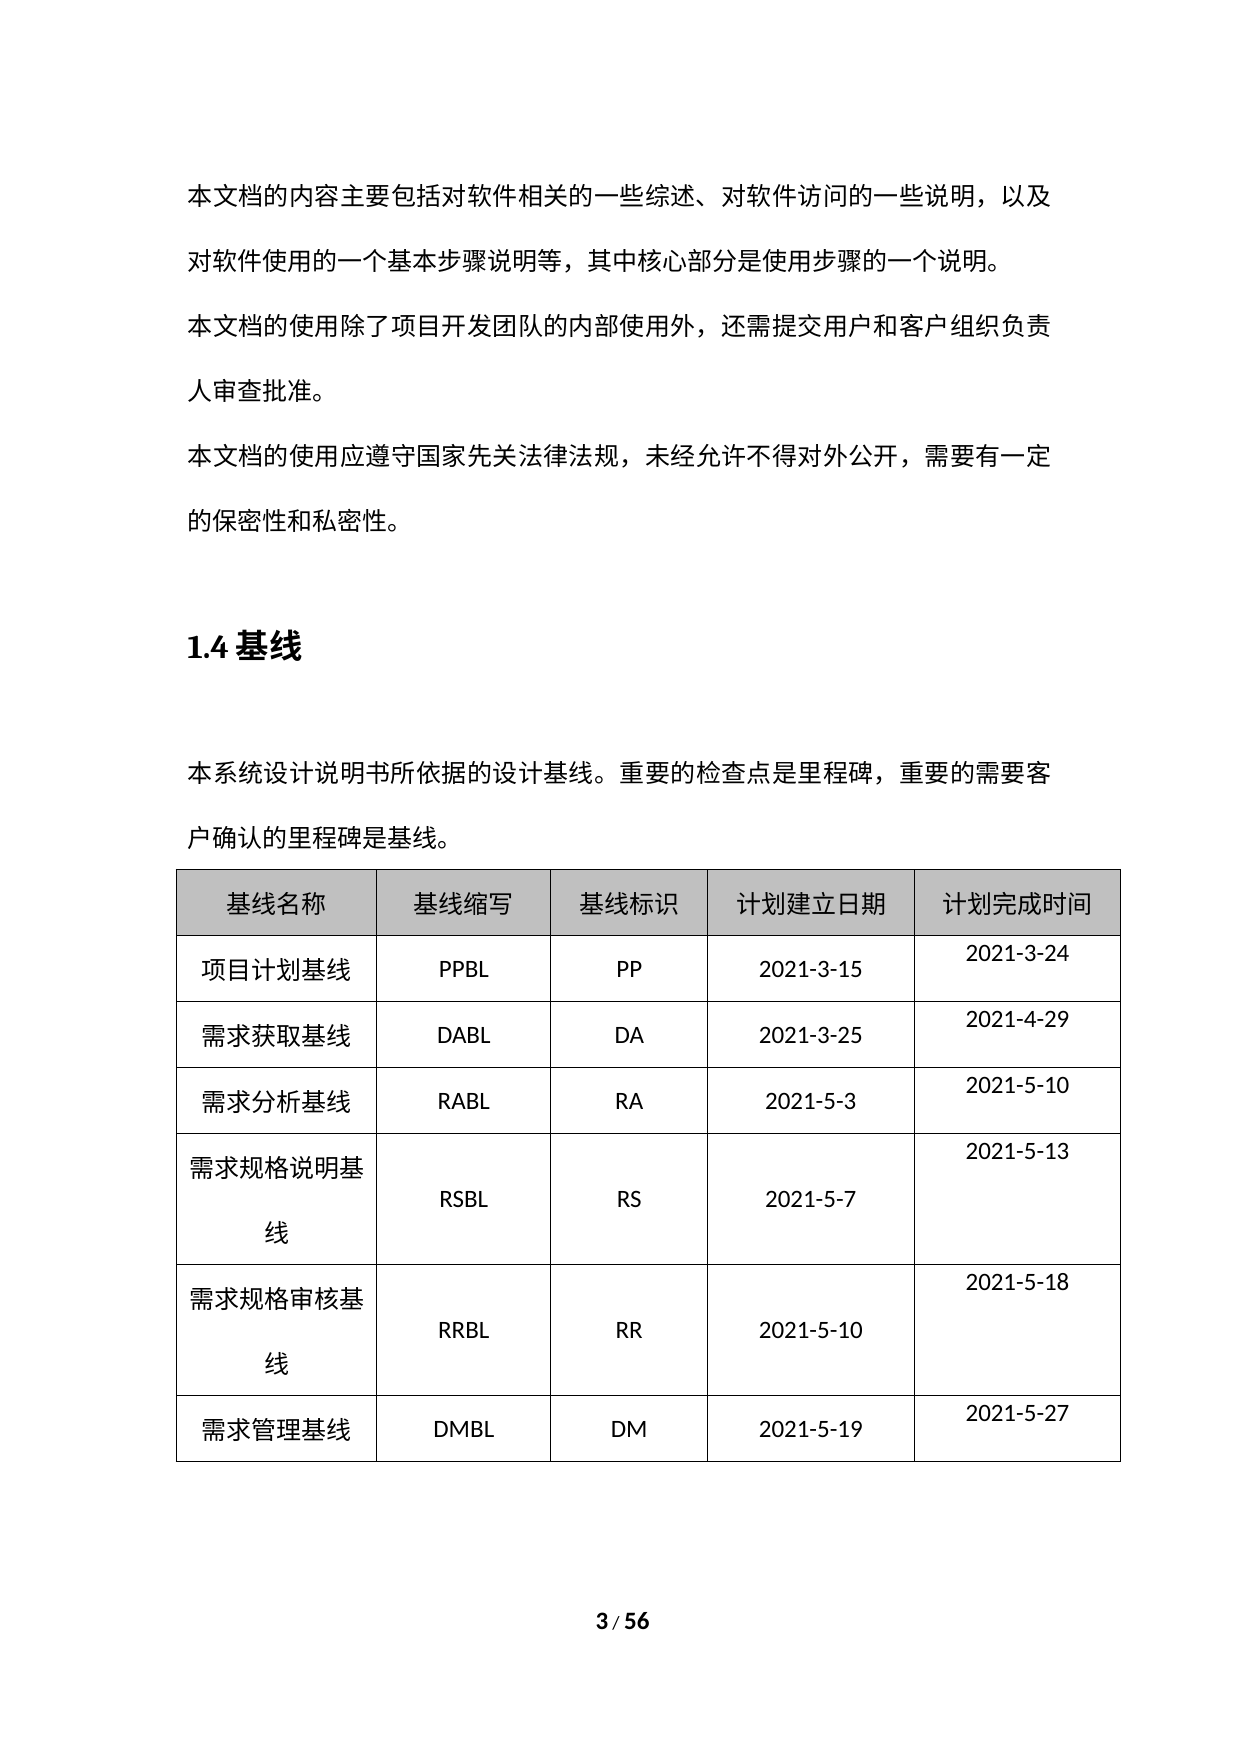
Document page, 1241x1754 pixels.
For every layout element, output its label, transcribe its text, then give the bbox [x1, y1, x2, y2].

table_cell 2021-5-3 [708, 1068, 914, 1133]
table_cell PPBL [377, 936, 550, 1001]
table_cell 2021-5-7 [708, 1134, 914, 1264]
text 本文档的使用应遵守国家先关法律法规，未经允许不得对外公开，需要有一定的保密性和私密性。 [187, 422, 1053, 552]
table_cell 2021-5-10 [708, 1265, 914, 1395]
table_cell 2021-5-18 [915, 1265, 1120, 1395]
table_cell RRBL [377, 1265, 550, 1395]
table_cell 2021-3-25 [708, 1002, 914, 1067]
table_cell DM [551, 1396, 707, 1461]
table_cell 2021-5-13 [915, 1134, 1120, 1264]
text 本系统设计说明书所依据的设计基线。重要的检查点是里程碑，重要的需要客户确认的里程碑是基线。 [187, 739, 1053, 869]
table_cell DMBL [377, 1396, 550, 1461]
table_cell 需求分析基线 [177, 1068, 376, 1133]
table_cell 2021-3-15 [708, 936, 914, 1001]
table_cell 2021-3-24 [915, 936, 1120, 1001]
table_cell 需求获取基线 [177, 1002, 376, 1067]
text 本文档的使用除了项目开发团队的内部使用外，还需提交用户和客户组织负责人审查批准。 [187, 292, 1053, 422]
table_cell 2021-5-10 [915, 1068, 1120, 1133]
table_header 基线缩写 [377, 870, 550, 935]
table_cell RR [551, 1265, 707, 1395]
table_cell 2021-4-29 [915, 1002, 1120, 1067]
table_cell RS [551, 1134, 707, 1264]
table_cell DA [551, 1002, 707, 1067]
table_header 基线标识 [551, 870, 707, 935]
table_cell 需求规格审核基线 [177, 1265, 376, 1395]
table_header 计划建立日期 [708, 870, 914, 935]
table_header 计划完成时间 [915, 870, 1120, 935]
table_cell 需求规格说明基线 [177, 1134, 376, 1264]
table_cell 2021-5-19 [708, 1396, 914, 1461]
subtitle 1.4基线 [187, 612, 1053, 677]
table_cell RABL [377, 1068, 550, 1133]
table_cell 需求管理基线 [177, 1396, 376, 1461]
text 本文档的内容主要包括对软件相关的一些综述、对软件访问的一些说明，以及对软件使用的一个基本步骤说明等，其中核心部分是使用步骤的一个说明。 [187, 162, 1053, 292]
table_cell DABL [377, 1002, 550, 1067]
table_cell PP [551, 936, 707, 1001]
table_header 基线名称 [177, 870, 376, 935]
table_cell 2021-5-27 [915, 1396, 1120, 1461]
table_cell RSBL [377, 1134, 550, 1264]
table_cell RA [551, 1068, 707, 1133]
table_cell 项目计划基线 [177, 936, 376, 1001]
